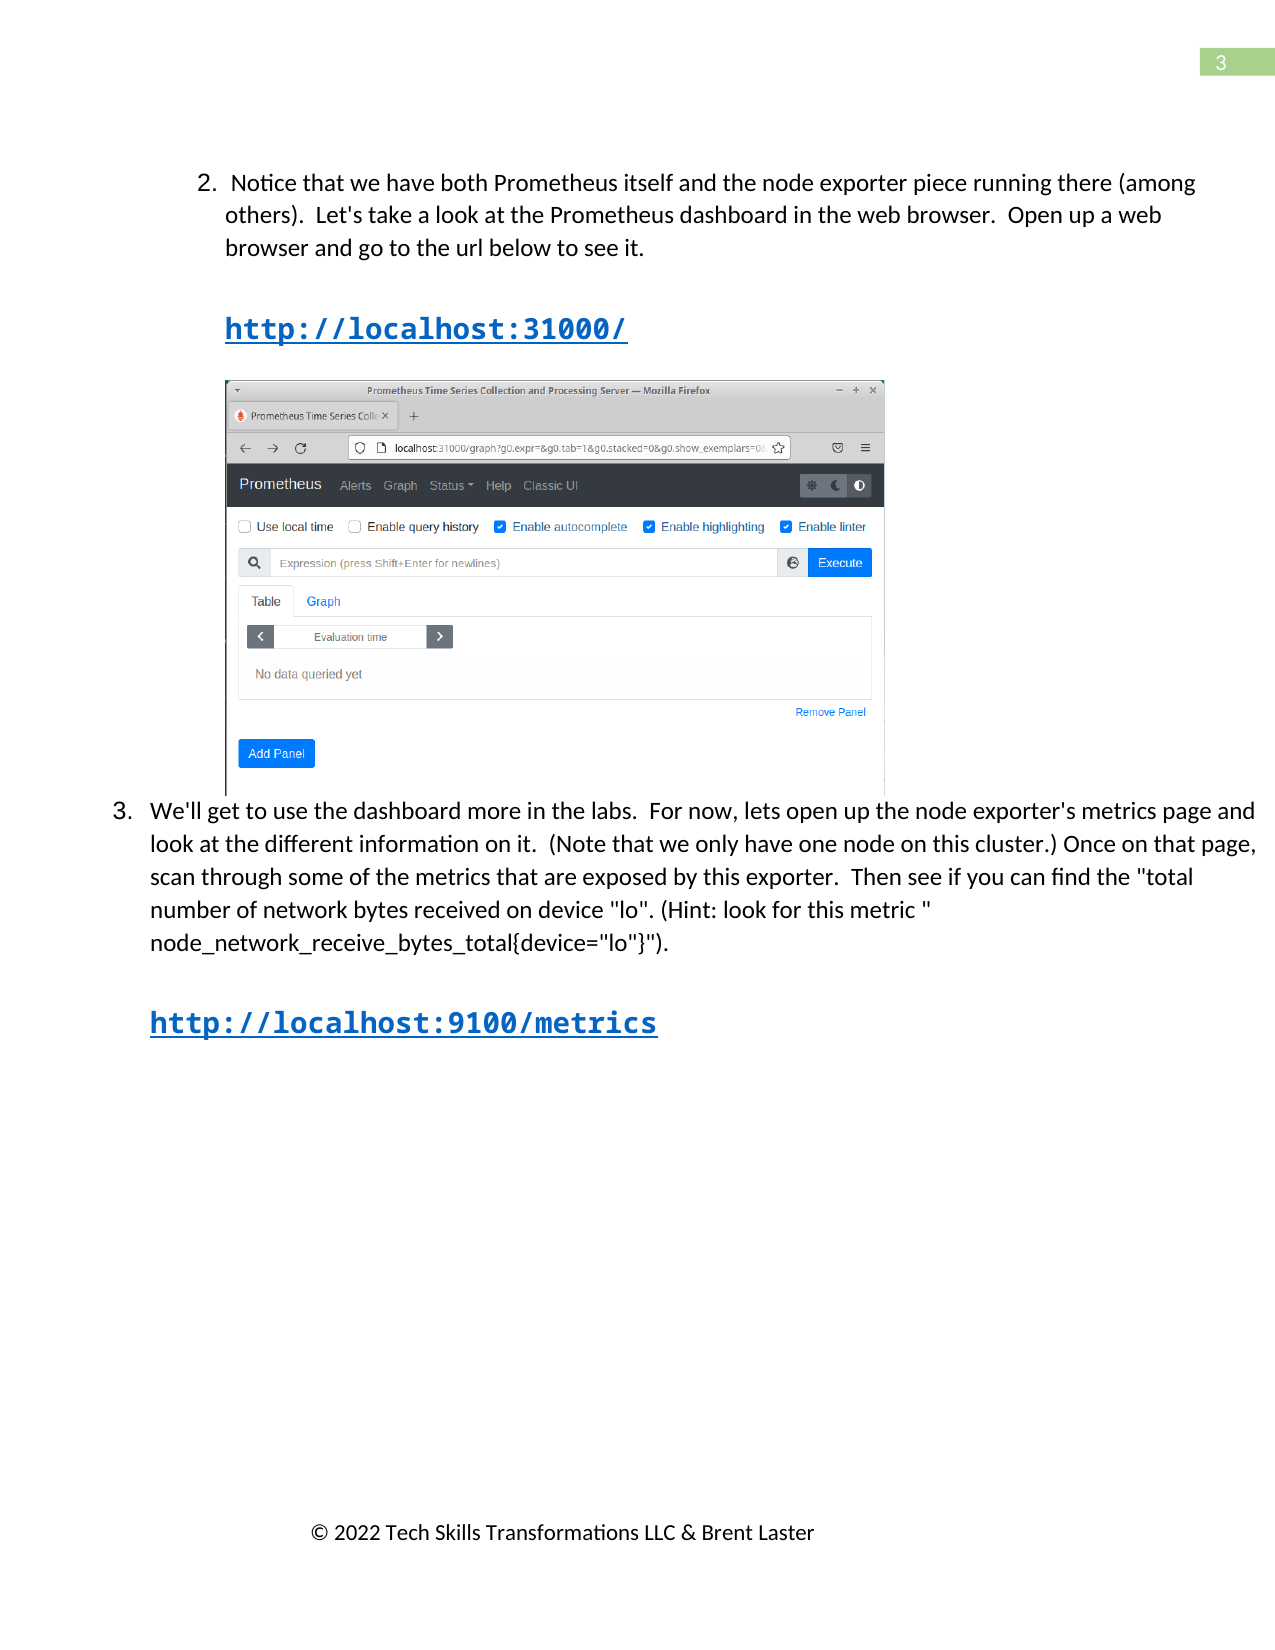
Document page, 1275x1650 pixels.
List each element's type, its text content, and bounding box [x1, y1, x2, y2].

list We'll get to use the dashboard more in the labs. For now, lets open up the node exporter's metrics page and look at the different information on it. (Note that we only have one node on this cluster.) Once on that page, scan through some of the metrics that are exposed by this exporter. Then see if you can find the "total number of network bytes received on device "lo". (Hint: look for this metric " ﻿node_network_receive_bytes_total{device="lo"}"). [112, 795, 1267, 957]
list Notice that we have both Prometheus itself and the node exporter piece running there (among others). Let's take a look at the Prometheus dashboard in the web browser. Open up a web browser and go to the url below to see it. [197, 167, 1200, 263]
list http://localhost:31000/ [225, 308, 1200, 348]
list http://localhost:9100/metrics [150, 1002, 1267, 1042]
picture [225, 380, 885, 796]
